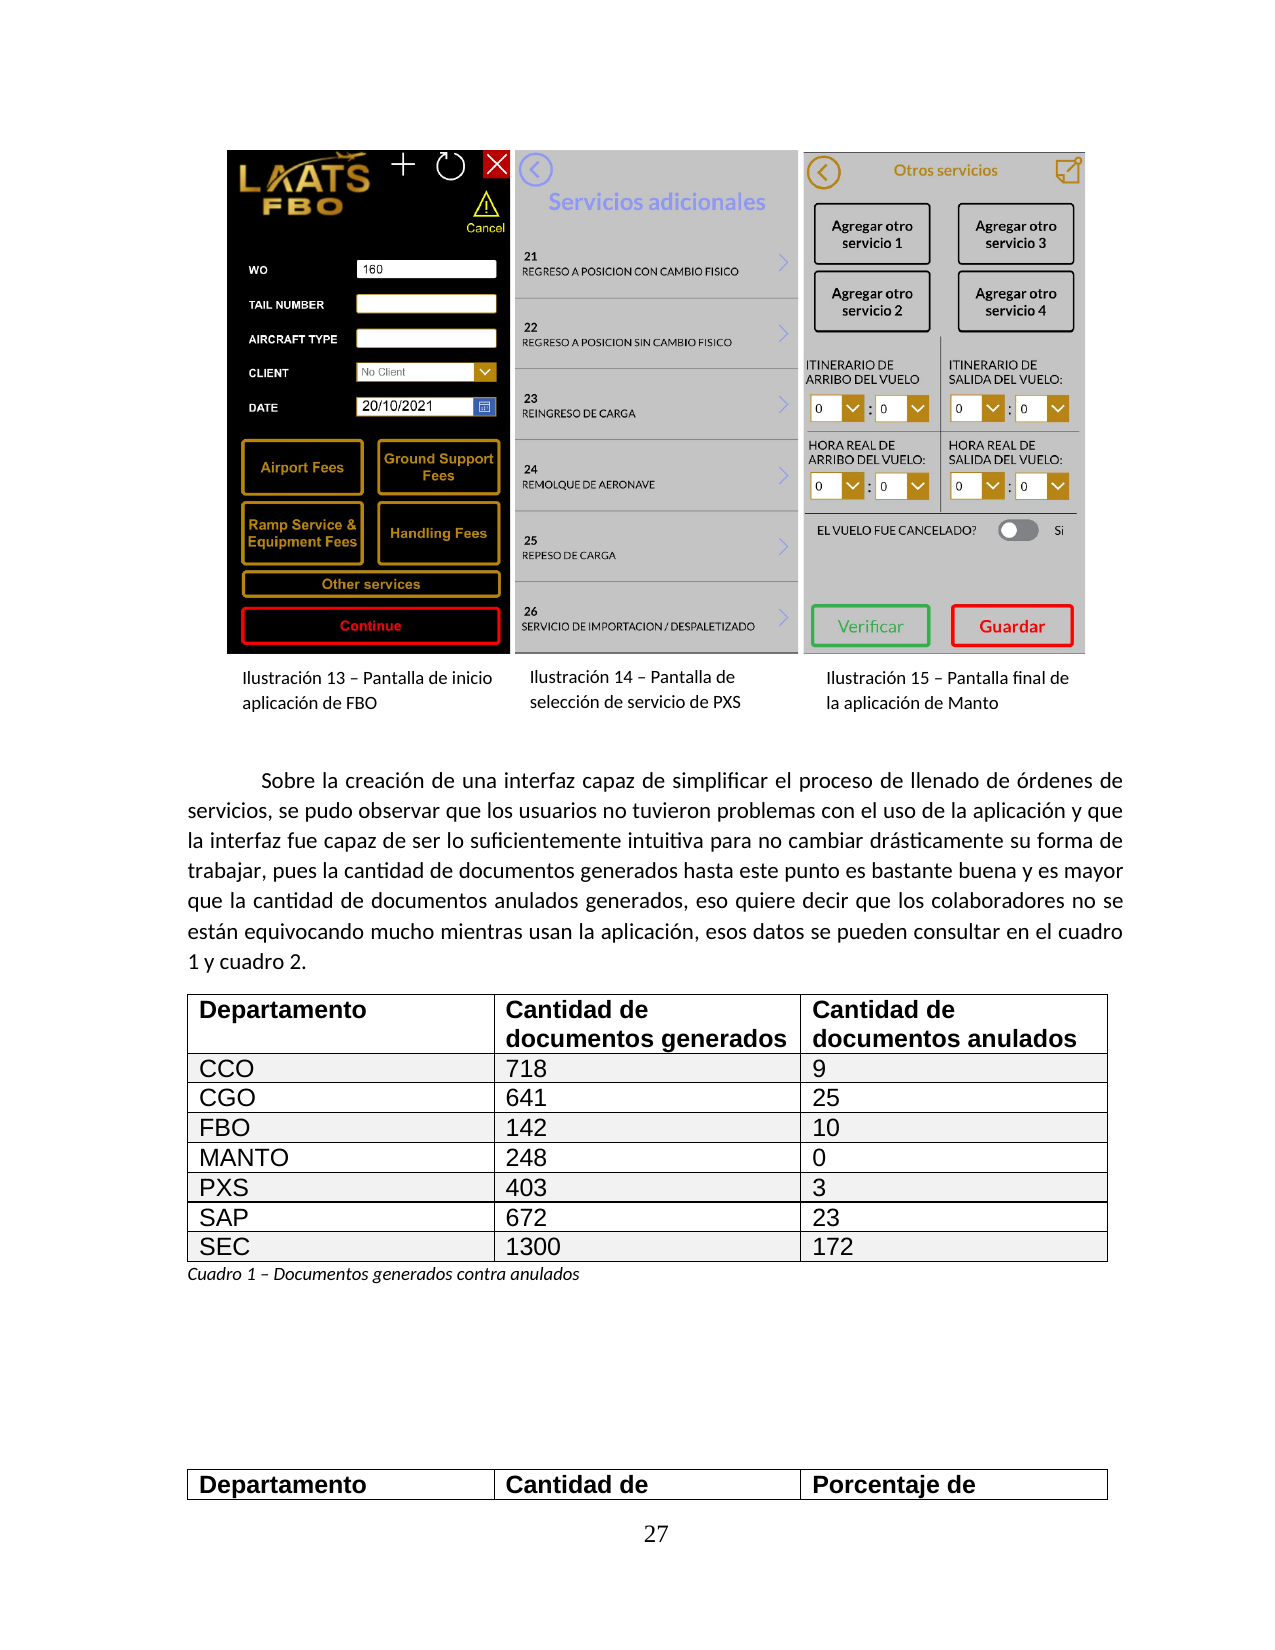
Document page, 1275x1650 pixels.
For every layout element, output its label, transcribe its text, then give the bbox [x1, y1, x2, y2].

table_cell 718 [495, 1054, 800, 1082]
table_cell SEC [188, 1232, 494, 1261]
table_cell CGO [188, 1083, 494, 1112]
text Sobre la creación de una interfaz capaz de simplificar el proceso de llenado de órdenes de servicios, se pudo observar que los usuarios no tuvieron problemas con el uso de la aplicación y que la interfaz fue capaz de ser lo suficientemente intuitiva para no cambiar drásticamente su forma de trabajar, pues la cantidad de documentos generados hasta este punto es bastante buena y es mayor que la cantidad de documentos anulados generados, eso quiere decir que los colaboradores no se están equivocando mucho mientras usan la aplicación, esos datos se pueden consultar en el cuadro 1 y cuadro 2. [187, 766, 1125, 975]
table_header Departamento [188, 1470, 494, 1499]
table_cell 1300 [495, 1232, 800, 1261]
table_cell CCO [188, 1054, 494, 1082]
table_cell 9 [801, 1054, 1107, 1082]
table_cell 248 [495, 1143, 800, 1172]
picture [515, 150, 799, 654]
table_cell 25 [801, 1083, 1107, 1112]
table_cell 23 [801, 1203, 1107, 1231]
picture [803, 152, 1086, 654]
table_cell 172 [801, 1232, 1107, 1261]
table_header Cantidad de documentos anulados [801, 995, 1107, 1052]
table_cell PXS [188, 1173, 494, 1201]
table_cell 641 [495, 1083, 800, 1112]
table_cell 142 [495, 1113, 800, 1142]
table_cell FBO [188, 1113, 494, 1142]
picture [227, 150, 511, 654]
table_header Cantidad de documentos generados [495, 1470, 800, 1499]
table_cell MANTO [188, 1143, 494, 1172]
table_header Departamento [188, 995, 494, 1052]
table_cell 3 [801, 1173, 1107, 1201]
table_cell 10 [801, 1113, 1107, 1142]
table_cell 672 [495, 1203, 800, 1231]
table_cell 0 [801, 1143, 1107, 1172]
table_cell 403 [495, 1173, 800, 1201]
table_cell SAP [188, 1203, 494, 1231]
text Cuadro 1 – Documentos generados contra anulados [187, 1262, 1125, 1285]
table_header Porcentaje de documentos anulados [801, 1470, 1107, 1499]
table_header Cantidad de documentos generados [495, 995, 800, 1052]
